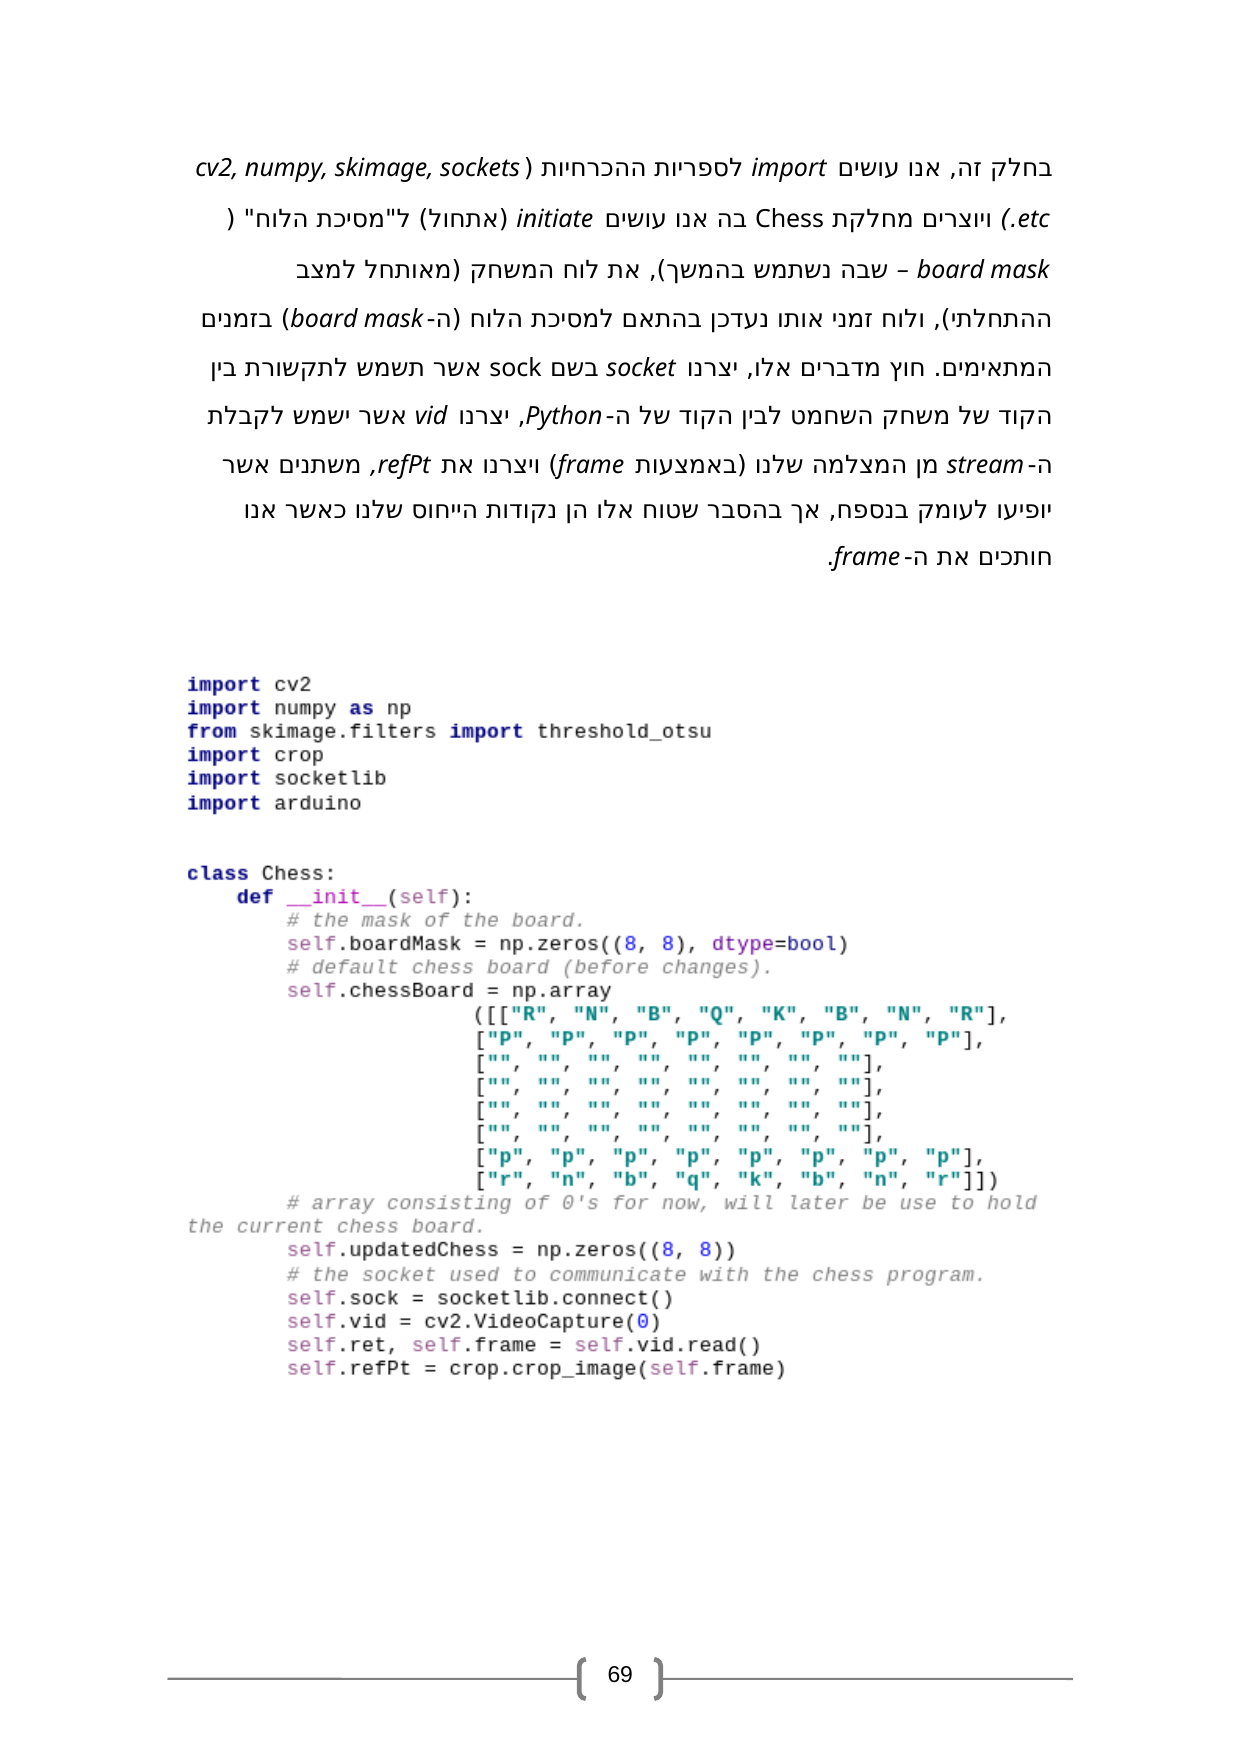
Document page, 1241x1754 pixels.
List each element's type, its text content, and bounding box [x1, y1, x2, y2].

text בחלק זה, אנו עושים import לספריות ההכרחיות (cv2, numpy, skimage, sockets etc.) ויוצרים מחלקת Chess בה אנו עושים initiate (אתחול) ל"מסיכת הלוח" (board mask – שבה נשתמש בהמשך), את לוח המשחק (מאותחל למצב ההתחלתי), ולוח זמני אותו נעדכן בהתאם למסיכת הלוח (ה-board mask) בזמנים המתאימים. חוץ מדברים אלו, יצרנו socket בשם sock אשר תשמש לתקשורת בין הקוד של משחק השחמט לבין הקוד של ה-Python, יצרנו vid אשר ישמש לקבלת ה-stream מן המצלמה שלנו (באמצעות frame) ויצרנו את refPt, משתנים אשר יופיעו לעומק בנספח, אך בהסבר שטוח אלו הן נקודות הייחוס שלנו כאשר אנו חותכים את ה-frame. [187, 150, 1053, 573]
